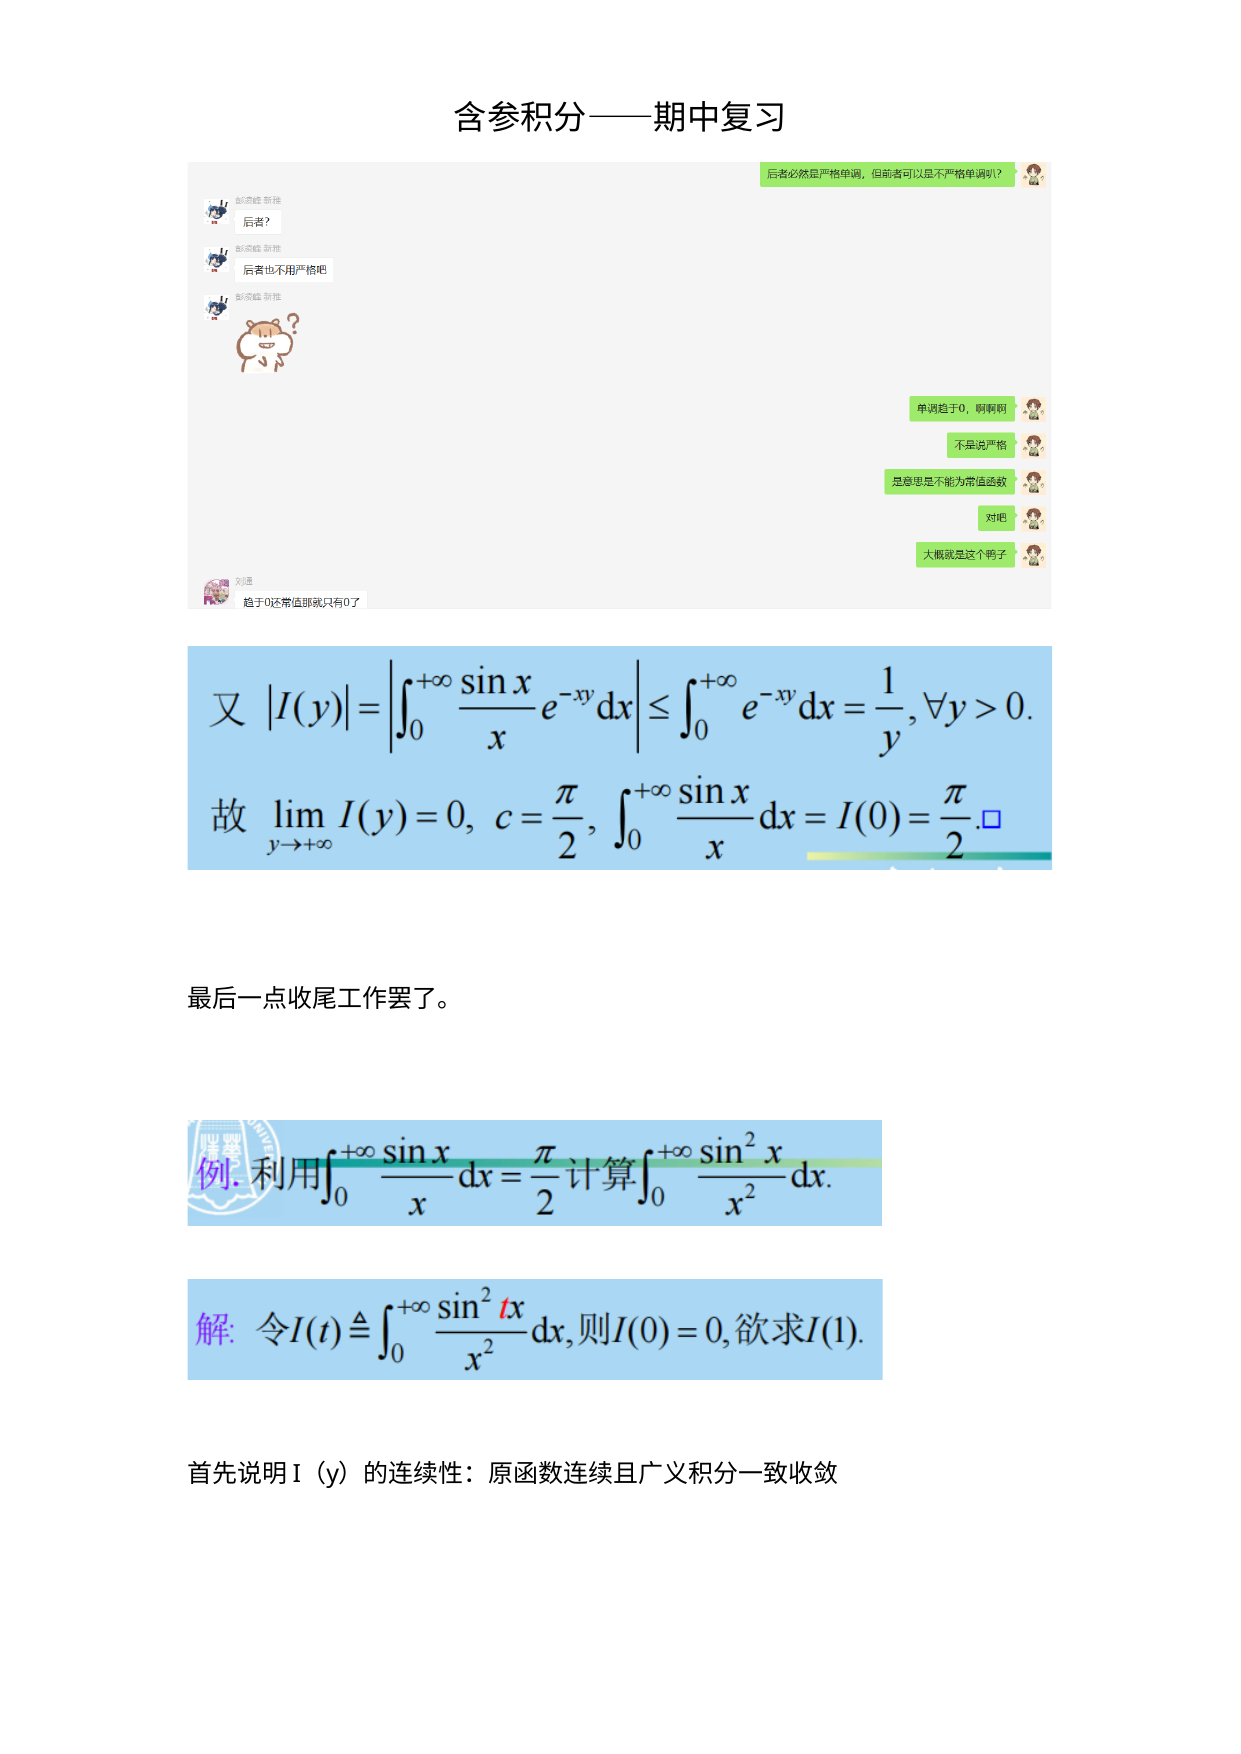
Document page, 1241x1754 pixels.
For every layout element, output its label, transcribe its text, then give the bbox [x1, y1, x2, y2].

picture [187, 646, 1053, 870]
picture [187, 1120, 882, 1226]
picture [187, 1279, 883, 1380]
list 最后一点收尾工作罢了。 [187, 964, 1053, 1029]
picture [187, 162, 1052, 610]
list 首先说明I（y）的连续性：原函数连续且广义积分一致收敛 [187, 1439, 1053, 1504]
